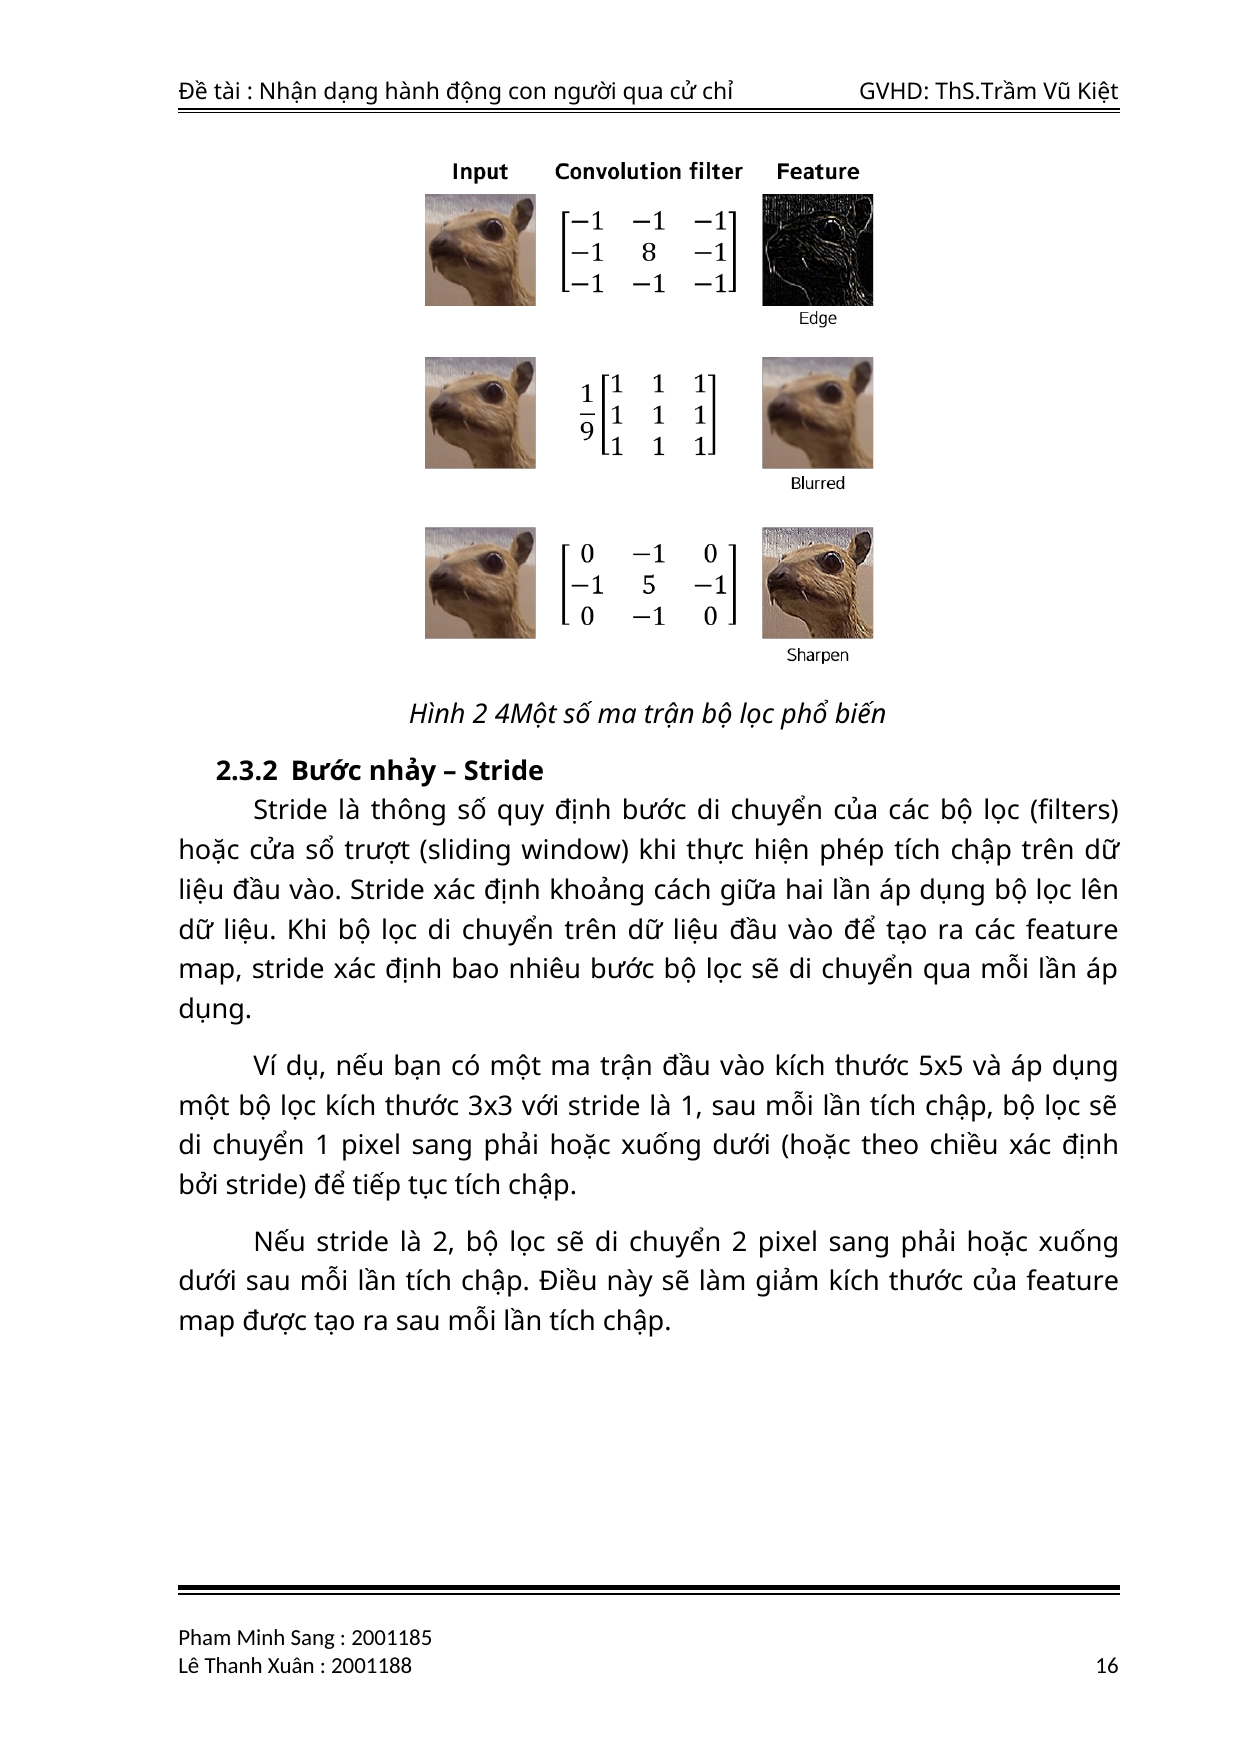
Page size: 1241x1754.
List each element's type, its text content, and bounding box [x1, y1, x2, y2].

subtitle Bước nhảy – Stride [216, 751, 1120, 788]
text Hình 2 4Một số ma trận bộ lọc phổ biến [178, 694, 1120, 731]
text Stride là thông số quy định bước di chuyển của các bộ lọc (filters) hoặc cửa sổ trượt (sliding window) khi thực hiện phép tích chập trên dữ liệu đầu vào. Stride xác định khoảng cách giữa hai lần áp dụng bộ lọc lên dữ liệu. Khi bộ lọc di chuyển trên dữ liệu đầu vào để tạo ra các feature map, stride xác định bao nhiêu bước bộ lọc sẽ di chuyển qua mỗi lần áp dụng. [178, 791, 1120, 1027]
text Ví dụ, nếu bạn có một ma trận đầu vào kích thước 5x5 và áp dụng một bộ lọc kích thước 3x3 với stride là 1, sau mỗi lần tích chập, bộ lọc sẽ di chuyển 1 pixel sang phải hoặc xuống dưới (hoặc theo chiều xác định bởi stride) để tiếp tục tích chập. [178, 1046, 1120, 1202]
text Nếu stride là 2, bộ lọc sẽ di chuyển 2 pixel sang phải hoặc xuống dưới sau mỗi lần tích chập. Điều này sẽ làm giảm kích thước của feature map được tạo ra sau mỗi lần tích chập. [178, 1222, 1120, 1338]
picture [425, 150, 874, 676]
